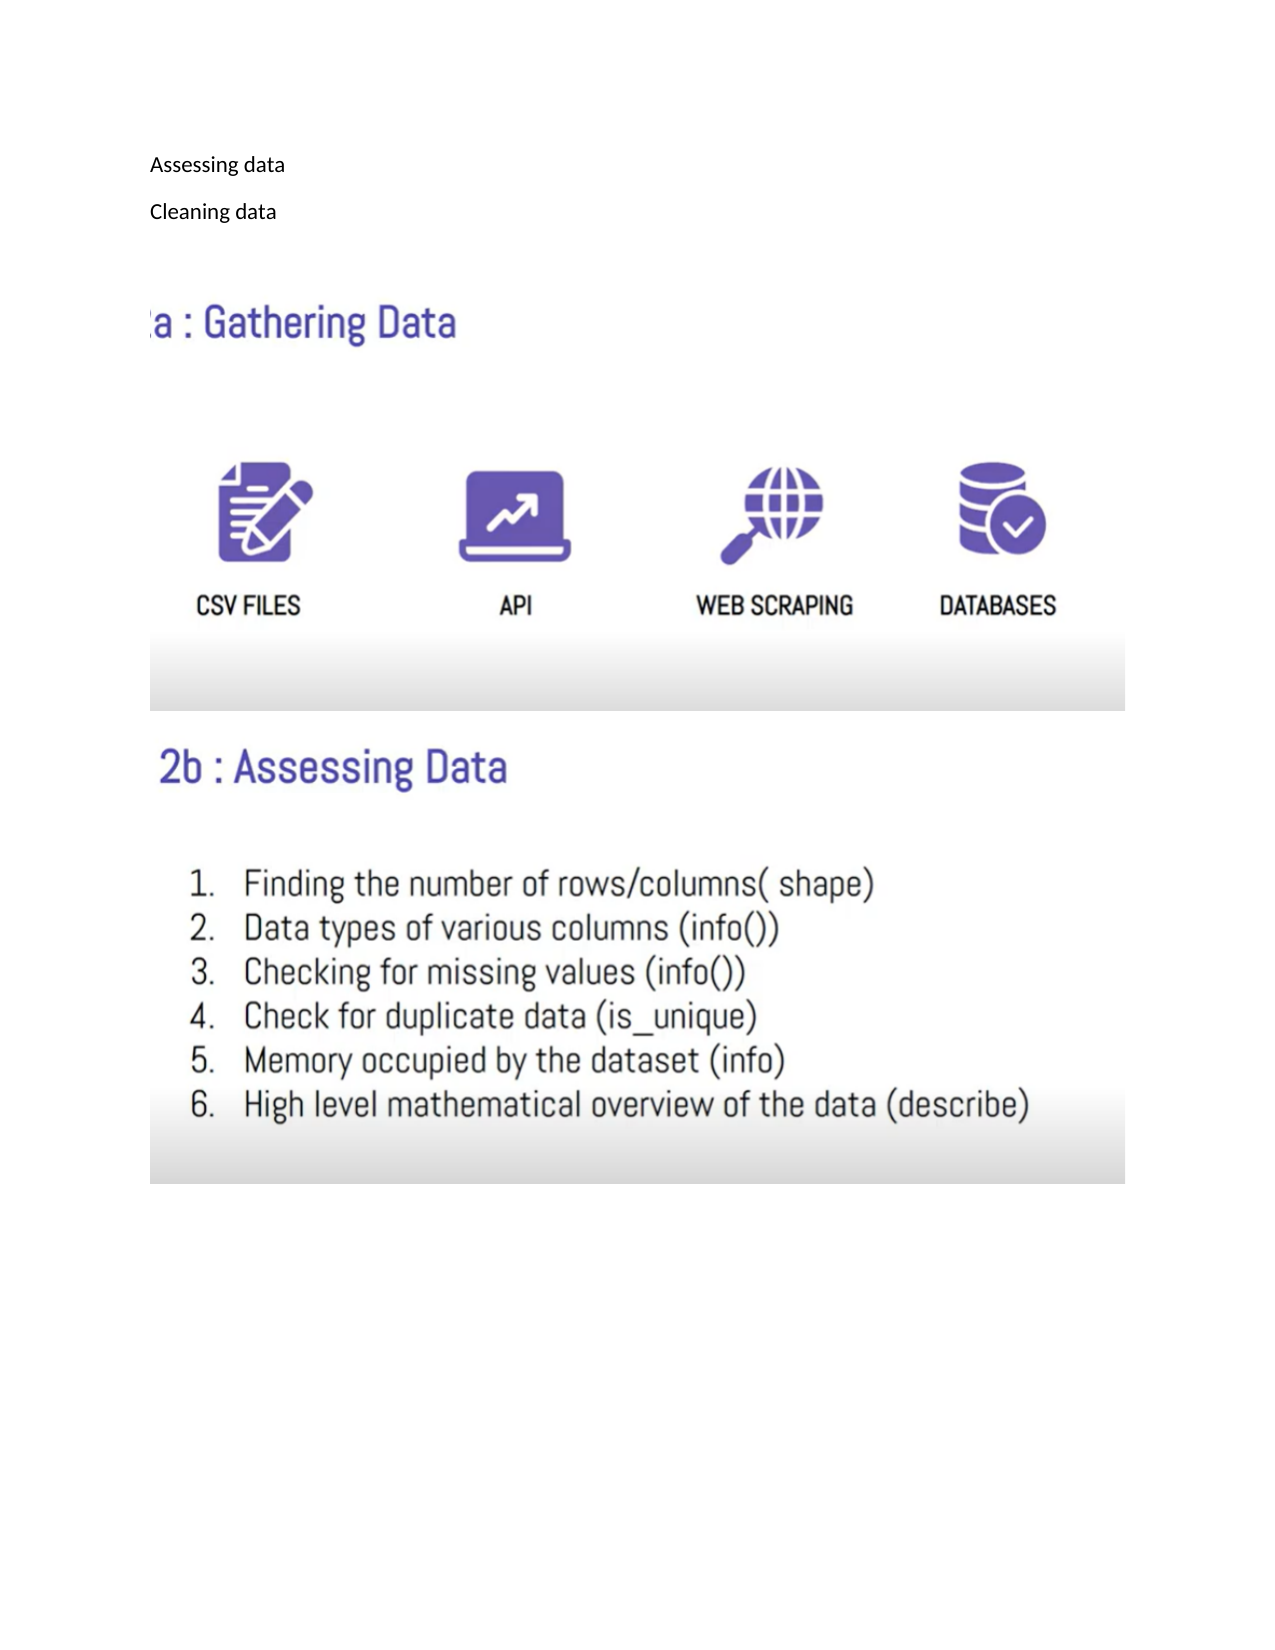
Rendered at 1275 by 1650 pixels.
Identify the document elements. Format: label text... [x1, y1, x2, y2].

picture [150, 728, 1125, 1184]
text Cleaning data [150, 197, 1125, 225]
picture [150, 290, 1125, 711]
text Assessing data [150, 150, 1125, 178]
